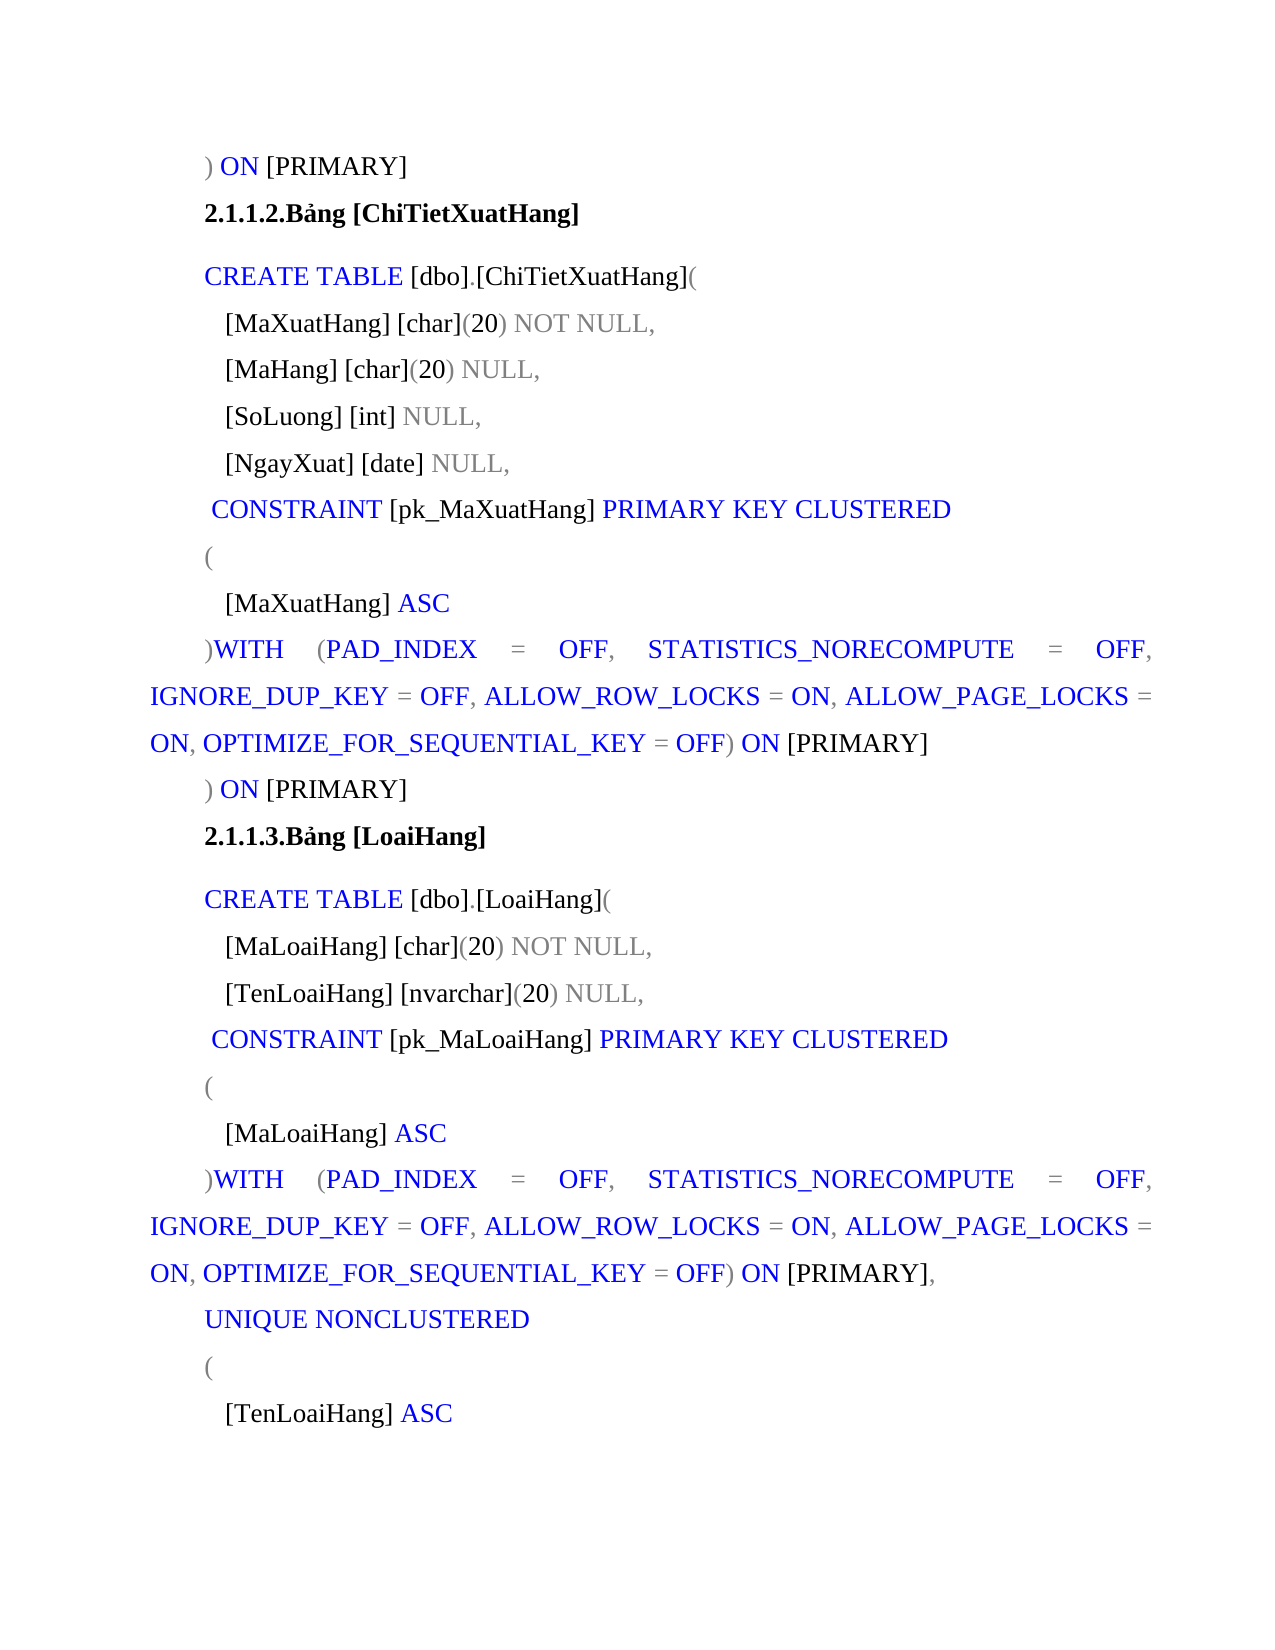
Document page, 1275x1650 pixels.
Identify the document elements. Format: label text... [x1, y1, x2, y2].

text 2.1.1.2.Bảng [ChiTietXuatHang] [150, 197, 1152, 228]
text [TenLoaiHang] [nvarchar](20) NULL, [150, 977, 1152, 1008]
text CONSTRAINT [pk_MaXuatHang] PRIMARY KEY CLUSTERED [150, 493, 1152, 524]
text [MaHang] [char](20) NULL, [150, 353, 1152, 384]
text ) ON [PRIMARY] [150, 773, 1152, 804]
text [NgayXuat] [date] NULL, [150, 447, 1152, 478]
text [MaLoaiHang] [char](20) NOT NULL, [150, 930, 1152, 961]
text [MaXuatHang] ASC [150, 587, 1152, 618]
text 2.1.1.3.Bảng [LoaiHang] [204, 820, 1152, 851]
text CREATE TABLE [dbo].[ChiTietXuatHang]( [150, 260, 1152, 291]
text ( [150, 540, 1152, 571]
text [MaXuatHang] [char](20) NOT NULL, [150, 307, 1152, 338]
text UNIQUE NONCLUSTERED [150, 1303, 1152, 1334]
text [MaLoaiHang] ASC [150, 1117, 1152, 1148]
text [SoLuong] [int] NULL, [150, 400, 1152, 431]
text )WITH (PAD_INDEX = OFF, STATISTICS_NORECOMPUTE = OFF, IGNORE_DUP_KEY = OFF, ALLOW_ROW_LOCKS = ON, ALLOW_PAGE_LOCKS = ON, OPTIMIZE_FOR_SEQUENTIAL_KEY = OFF) ON [PRIMARY] [150, 633, 1152, 758]
text ) ON [PRIMARY] [150, 150, 1152, 181]
text CREATE TABLE [dbo].[LoaiHang]( [150, 883, 1152, 914]
text CONSTRAINT [pk_MaLoaiHang] PRIMARY KEY CLUSTERED [150, 1023, 1152, 1054]
text ( [150, 1070, 1152, 1101]
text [150, 1163, 1152, 1288]
text [TenLoaiHang] ASC [150, 1397, 1152, 1428]
text ( [150, 1350, 1152, 1381]
